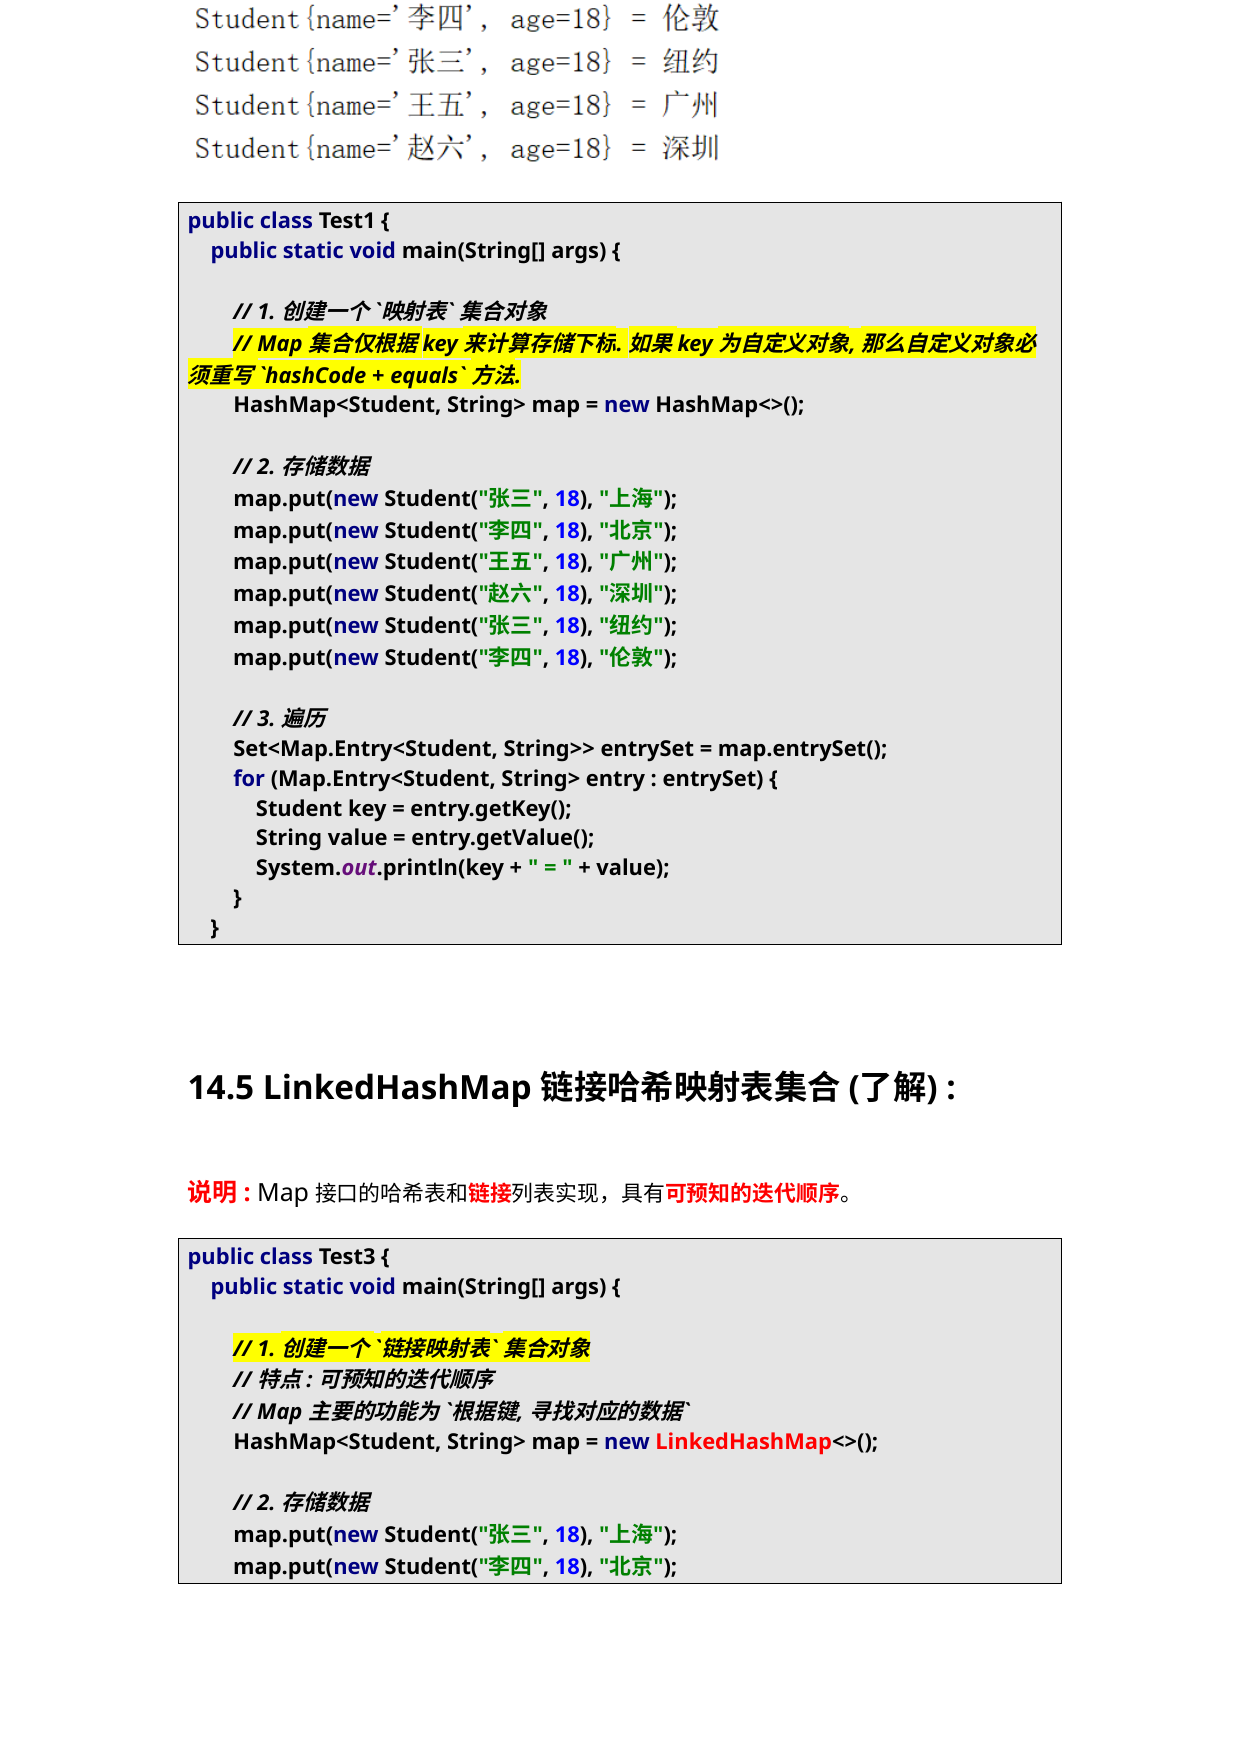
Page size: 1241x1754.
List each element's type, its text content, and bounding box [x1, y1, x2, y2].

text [179, 1239, 1061, 1583]
text 说明 : Map 接口的哈希表和链接列表实现，具有可预知的迭代顺序。 [187, 1172, 1053, 1208]
picture [187, 0, 749, 172]
subtitle 14.5 LinkedHashMap 链接哈希映射表集合 (了解) : [187, 1061, 1053, 1109]
text public class Test1 { public static void main(String[] args) { // 1. 创建一个 `映射表` 集合对象 // Map 集合仅根据 key 来计算存储下标. 如果 key 为自定义对象, 那么自定义对象必须重写 `hashCode + equals` 方法. HashMap<Student, String> map = new HashMap<>(); // 2. 存储数据 map.put(new Student("张三", 18), "上海"); map.put(new Student("李四", 18), "北京"); map.put(new Student("王五", 18), "广州"); map.put(new Student("赵六", 18), "深圳"); map.put(new Student("张三", 18), "纽约"); map.put(new Student("李四", 18), "伦敦"); // 3. 遍历 Set<Map.Entry<Student, String>> entrySet = map.entrySet(); for (Map.Entry<Student, String> entry : entrySet) { Student key = entry.getKey(); String value = entry.getValue(); System.out.println(key + " = " + value); } } [179, 203, 1061, 944]
